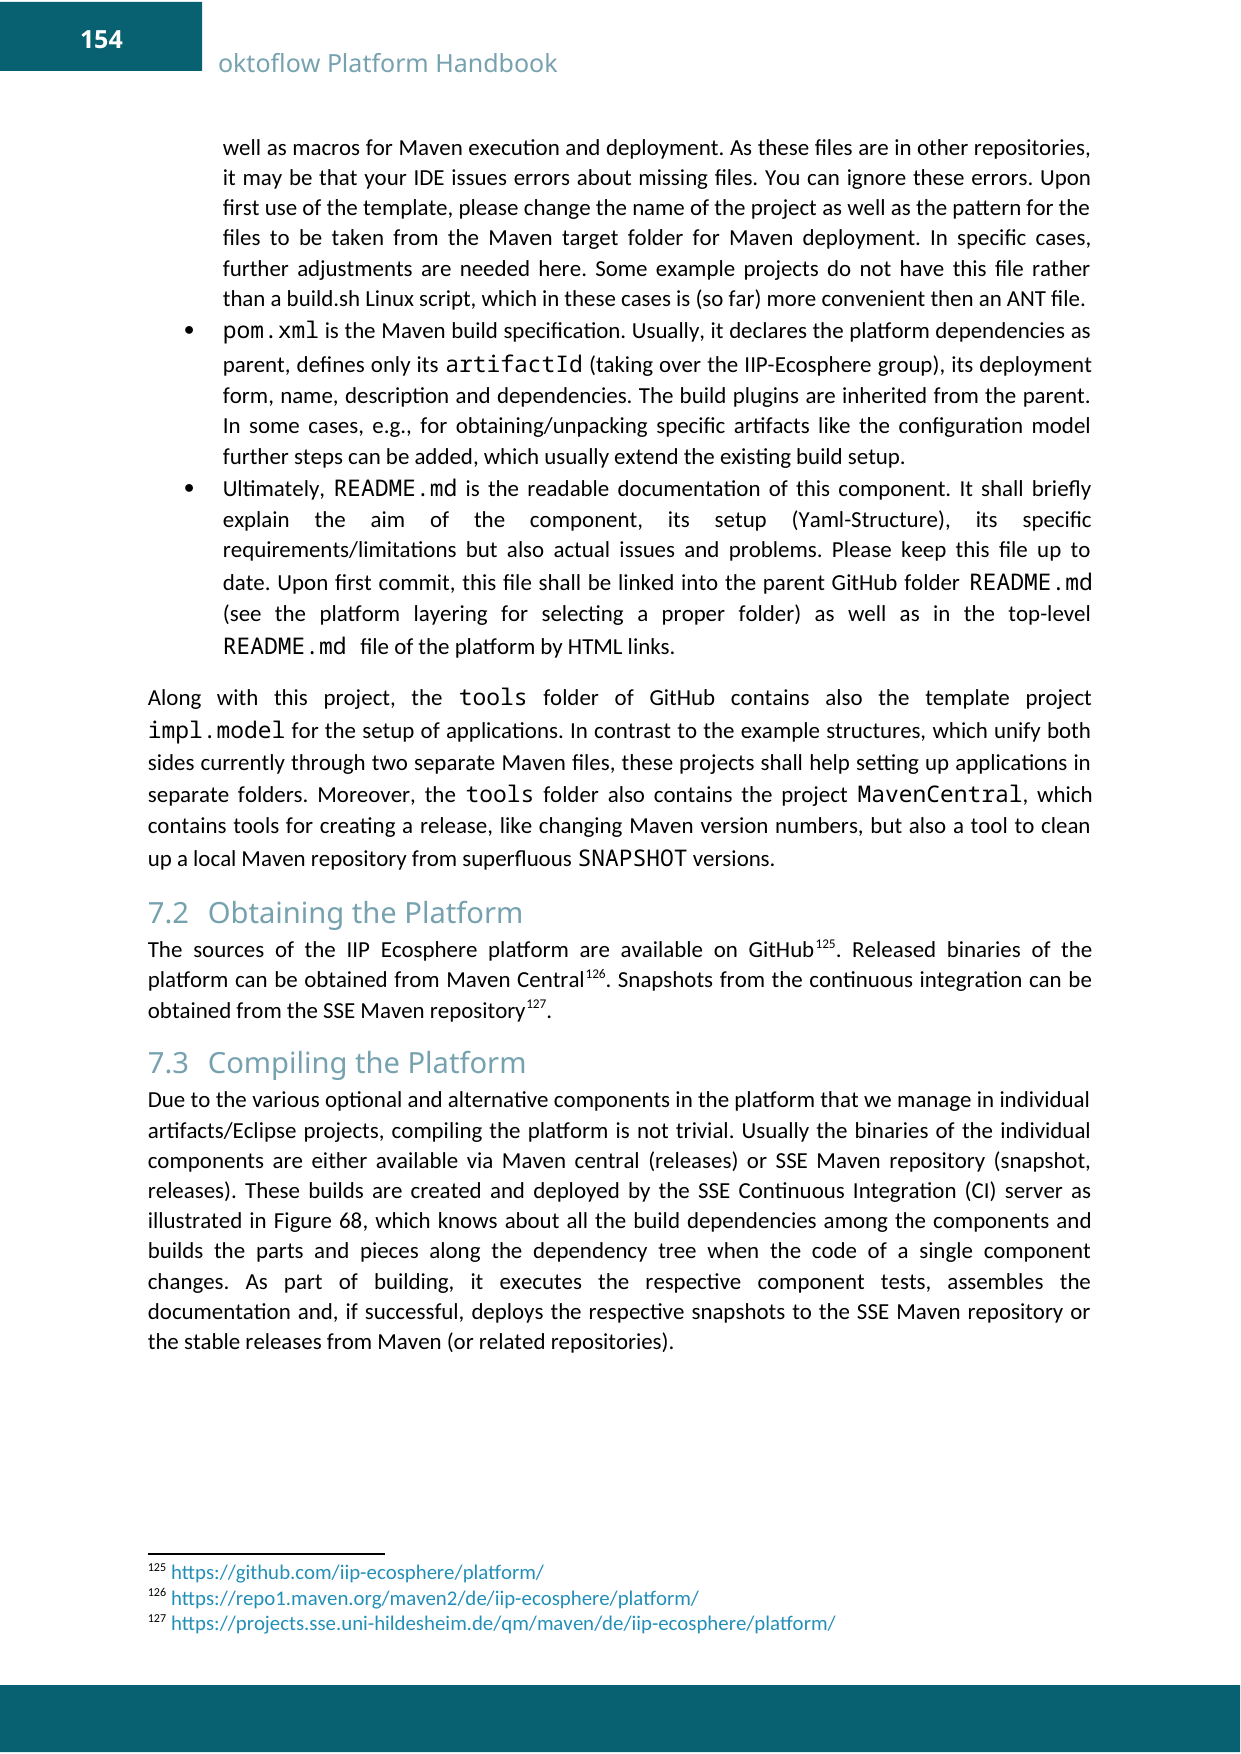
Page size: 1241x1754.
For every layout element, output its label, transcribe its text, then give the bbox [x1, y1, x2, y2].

subtitle Compiling the Platform [148, 1043, 1093, 1082]
list Ultimately, README.md is the readable documentation of this component. It shall briefly explain the aim of the component, its setup (Yaml-Structure), its specific requirements/limitations but also actual issues and problems. Please keep this file up to date. Upon first commit, this file shall be linked into the parent GitHub folder README.md (see the platform layering for selecting a proper folder) as well as in the top-level README.md file of the platform by HTML links. [185, 472, 1093, 661]
list pom.xml is the Maven build specification. Usually, it declares the platform dependencies as parent, defines only its artifactId (taking over the IIP-Ecosphere group), its deployment form, name, description and dependencies. The build plugins are inherited from the parent. In some cases, e.g., for obtaining/unpacking specific artifacts like the configuration model further steps can be added, which usually extend the existing build setup. [185, 314, 1093, 470]
text Along with this project, the tools folder of GitHub contains also the template project impl.model for the setup of applications. In contrast to the example structures, which unify both sides currently through two separate Maven files, these projects shall help setting up applications in separate folders. Moreover, the tools folder also contains the project MavenCentral, which contains tools for creating a release, like changing Maven version numbers, but also a tool to clean up a local Maven repository from superfluous SNAPSHOT versions. [148, 681, 1093, 873]
subtitle Obtaining the Platform [148, 893, 1093, 932]
text Due to the various optional and alternative components in the platform that we manage in individual artifacts/Eclipse projects, compiling the platform is not trivial. Usually the binaries of the individual components are either available via Maven central (releases) or SSE Maven repository (snapshot, releases). These builds are created and deployed by the SSE Continuous Integration (CI) server as illustrated in Figure 68, which knows about all the build dependencies among the components and builds the parts and pieces along the dependency tree when the code of a single component changes. As part of building, it executes the respective component tests, assembles the documentation and, if successful, deploys the respective snapshots to the SSE Maven repository or the stable releases from Maven (or related repositories). [148, 1086, 1093, 1355]
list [185, 133, 1093, 312]
text The sources of the IIP Ecosphere platform are available on GitHub. Released binaries of the platform can be obtained from Maven Central. Snapshots from the continuous integration can be obtained from the SSE Maven repository. [148, 935, 1093, 1024]
